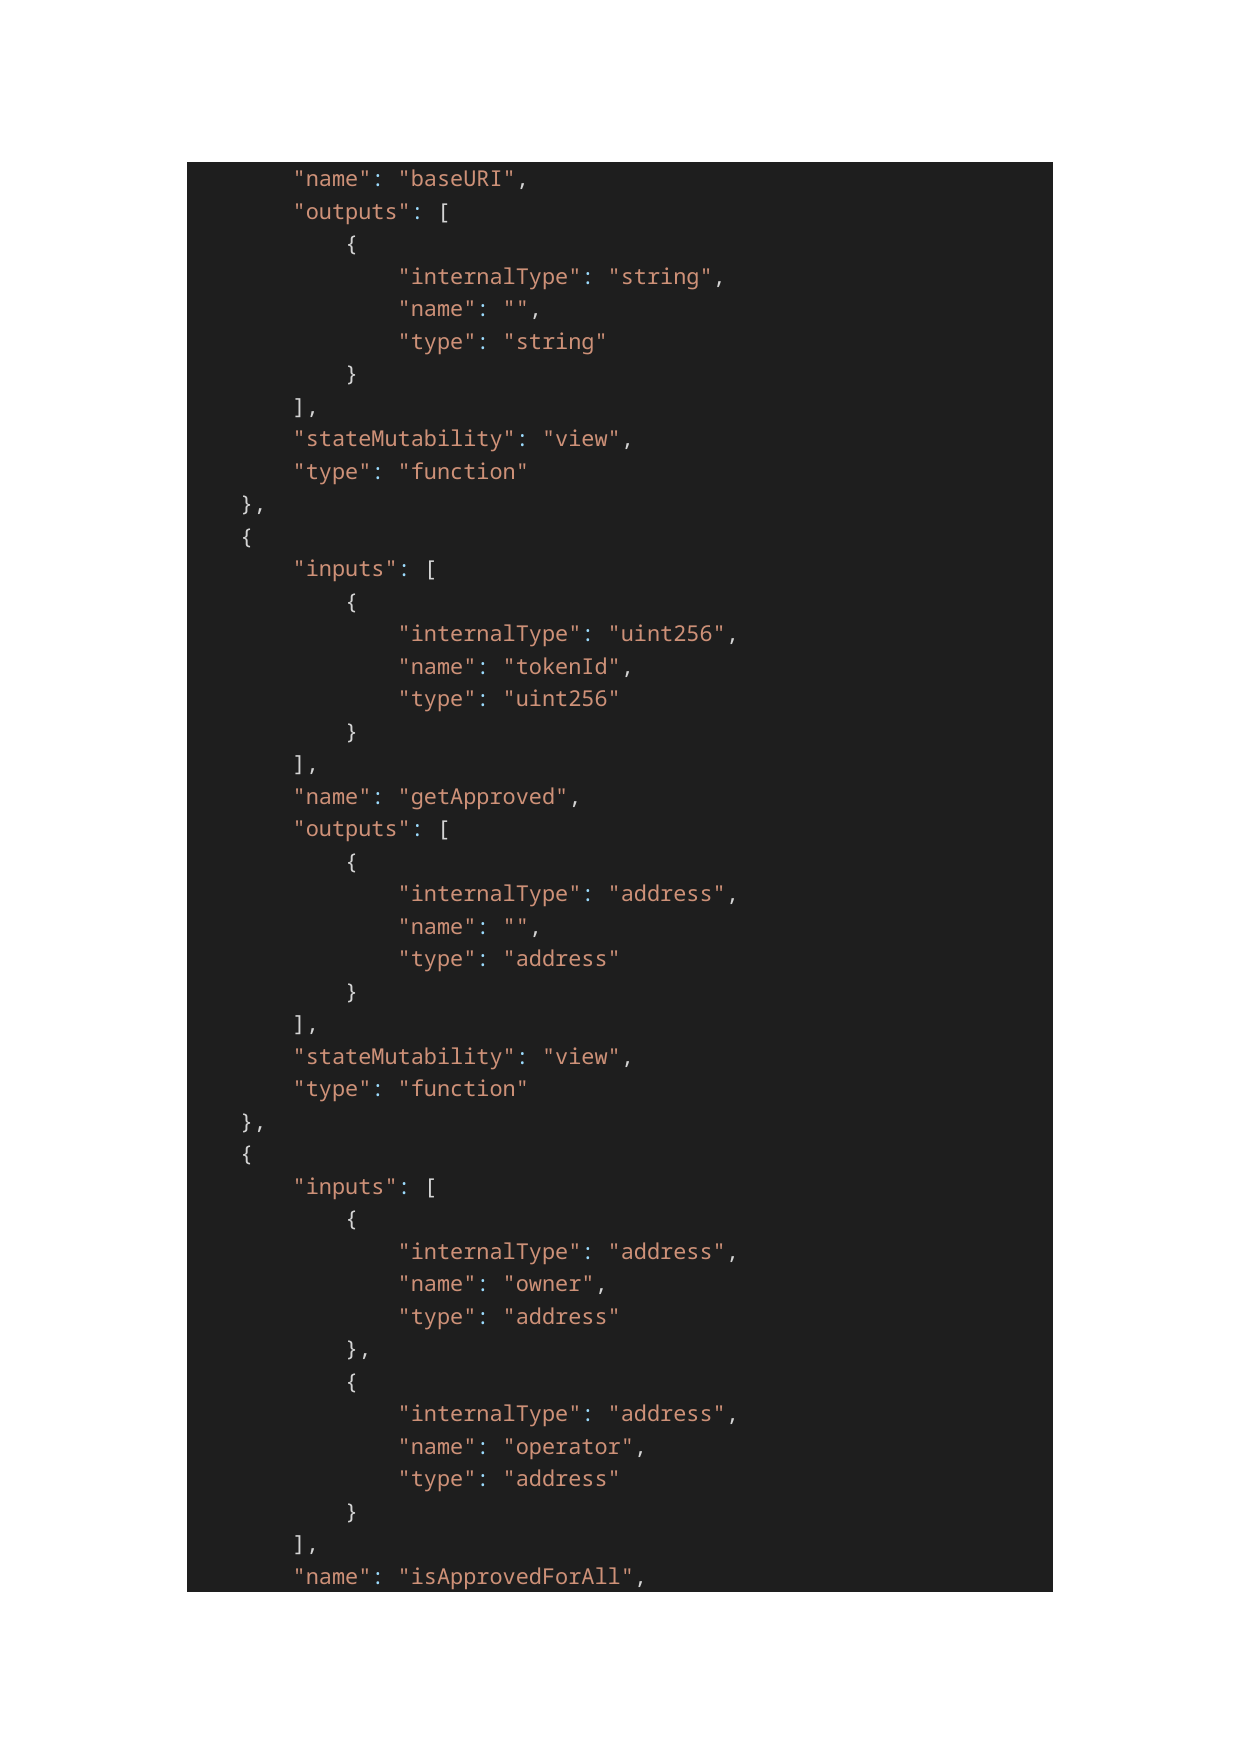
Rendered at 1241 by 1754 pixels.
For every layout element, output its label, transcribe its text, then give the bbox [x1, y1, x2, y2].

text }, [187, 487, 1053, 519]
text ], [187, 389, 1053, 422]
text { [187, 227, 1053, 259]
text } [187, 1494, 1053, 1527]
text { [187, 1364, 1053, 1397]
text "name": "isApprovedForAll", [187, 1559, 1053, 1592]
text "inputs": [ [187, 1169, 1053, 1202]
text { [187, 1202, 1053, 1234]
text ], [187, 1527, 1053, 1559]
text "type": "function" [187, 454, 1053, 487]
text "internalType": "uint256", [187, 617, 1053, 649]
text "stateMutability": "view", [187, 422, 1053, 454]
text ], [187, 747, 1053, 779]
text { [187, 519, 1053, 552]
text }, [187, 1332, 1053, 1364]
text "name": "baseURI", [187, 162, 1053, 194]
text "outputs": [ [187, 194, 1053, 227]
text { [187, 1137, 1053, 1169]
text "type": "string" [187, 324, 1053, 357]
text ], [187, 1007, 1053, 1039]
text "outputs": [ [187, 812, 1053, 844]
text } [187, 357, 1053, 389]
text }, [187, 1104, 1053, 1137]
text "internalType": "address", [187, 1234, 1053, 1267]
text "name": "getApproved", [187, 779, 1053, 812]
text "type": "function" [187, 1072, 1053, 1104]
text "type": "address" [187, 1462, 1053, 1494]
text "internalType": "address", [187, 877, 1053, 909]
text "name": "", [187, 909, 1053, 942]
text "name": "tokenId", [187, 649, 1053, 682]
text "inputs": [ [187, 552, 1053, 584]
text "internalType": "address", [187, 1397, 1053, 1429]
text "stateMutability": "view", [187, 1039, 1053, 1072]
text } [187, 974, 1053, 1007]
text "name": "operator", [187, 1429, 1053, 1462]
text "type": "address" [187, 942, 1053, 974]
text } [187, 714, 1053, 747]
text { [187, 584, 1053, 617]
text "name": "", [187, 292, 1053, 324]
text { [187, 844, 1053, 877]
text "name": "owner", [187, 1267, 1053, 1299]
text "internalType": "string", [187, 259, 1053, 292]
text "type": "address" [187, 1299, 1053, 1332]
text "type": "uint256" [187, 682, 1053, 714]
